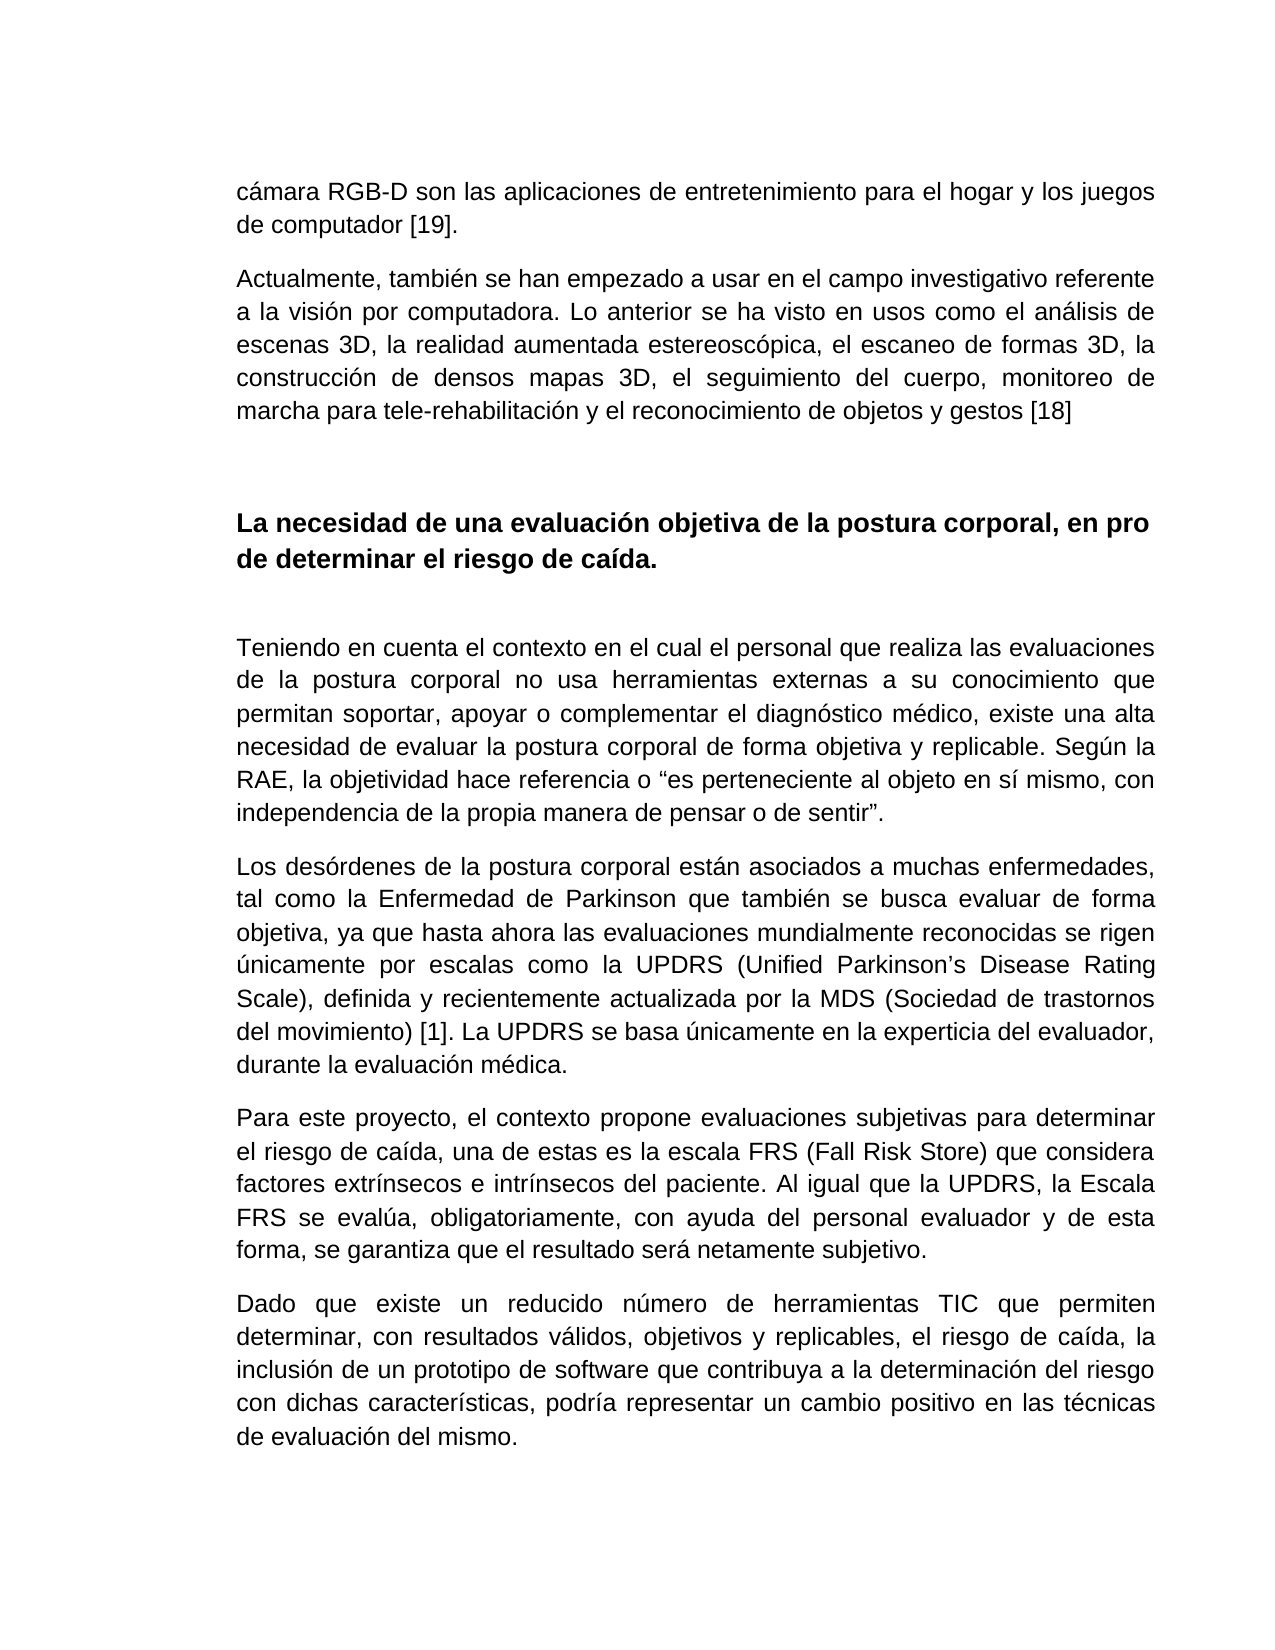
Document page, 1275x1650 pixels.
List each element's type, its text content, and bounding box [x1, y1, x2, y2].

text Teniendo en cuenta el contexto en el cual el personal que realiza las evaluaciones de la postura corporal no usa herramientas externas a su conocimiento que permitan soportar, apoyar o complementar el diagnóstico médico, existe una alta necesidad de evaluar la postura corporal de forma objetiva y replicable. Según la RAE, la objetividad hace referencia o “es perteneciente al objeto en sí mismo, con independencia de la propia manera de pensar o de sentir”. [236, 632, 1157, 826]
text Dado que existe un reducido número de herramientas TIC que permiten determinar, con resultados válidos, objetivos y replicables, el riesgo de caída, la inclusión de un prototipo de software que contribuya a la determinación del riesgo con dichas características, podría representar un cambio positivo en las técnicas de evaluación del mismo. [236, 1289, 1157, 1450]
text Los desórdenes de la postura corporal están asociados a muchas enfermedades, tal como la Enfermedad de Parkinson que también se busca evaluar de forma objetiva, ya que hasta ahora las evaluaciones mundialmente reconocidas se rigen únicamente por escalas como la UPDRS (Unified Parkinson’s Disease Rating Scale), definida y recientemente actualizada por la MDS (Sociedad de trastornos del movimiento) [1]. La UPDRS se basa únicamente en la experticia del evaluador, durante la evaluación médica. [236, 851, 1157, 1078]
text Actualmente, también se han empezado a usar en el campo investigativo referente a la visión por computadora. Lo anterior se ha visto en usos como el análisis de escenas 3D, la realidad aumentada estereoscópica, el escaneo de formas 3D, la construcción de densos mapas 3D, el seguimiento del cuerpo, monitoreo de marcha para tele-rehabilitación y el reconocimiento de objetos y gestos [18] [236, 264, 1157, 425]
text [236, 177, 1157, 239]
subtitle La necesidad de una evaluación objetiva de la postura corporal, en pro de determinar el riesgo de caída. [236, 507, 1157, 574]
text Para este proyecto, el contexto propone evaluaciones subjetivas para determinar el riesgo de caída, una de estas es la escala FRS (Fall Risk Store) que considera factores extrínsecos e intrínsecos del paciente. Al igual que la UPDRS, la Escala FRS se evalúa, obligatoriamente, con ayuda del personal evaluador y de esta forma, se garantiza que el resultado será netamente subjetivo. [236, 1103, 1157, 1264]
